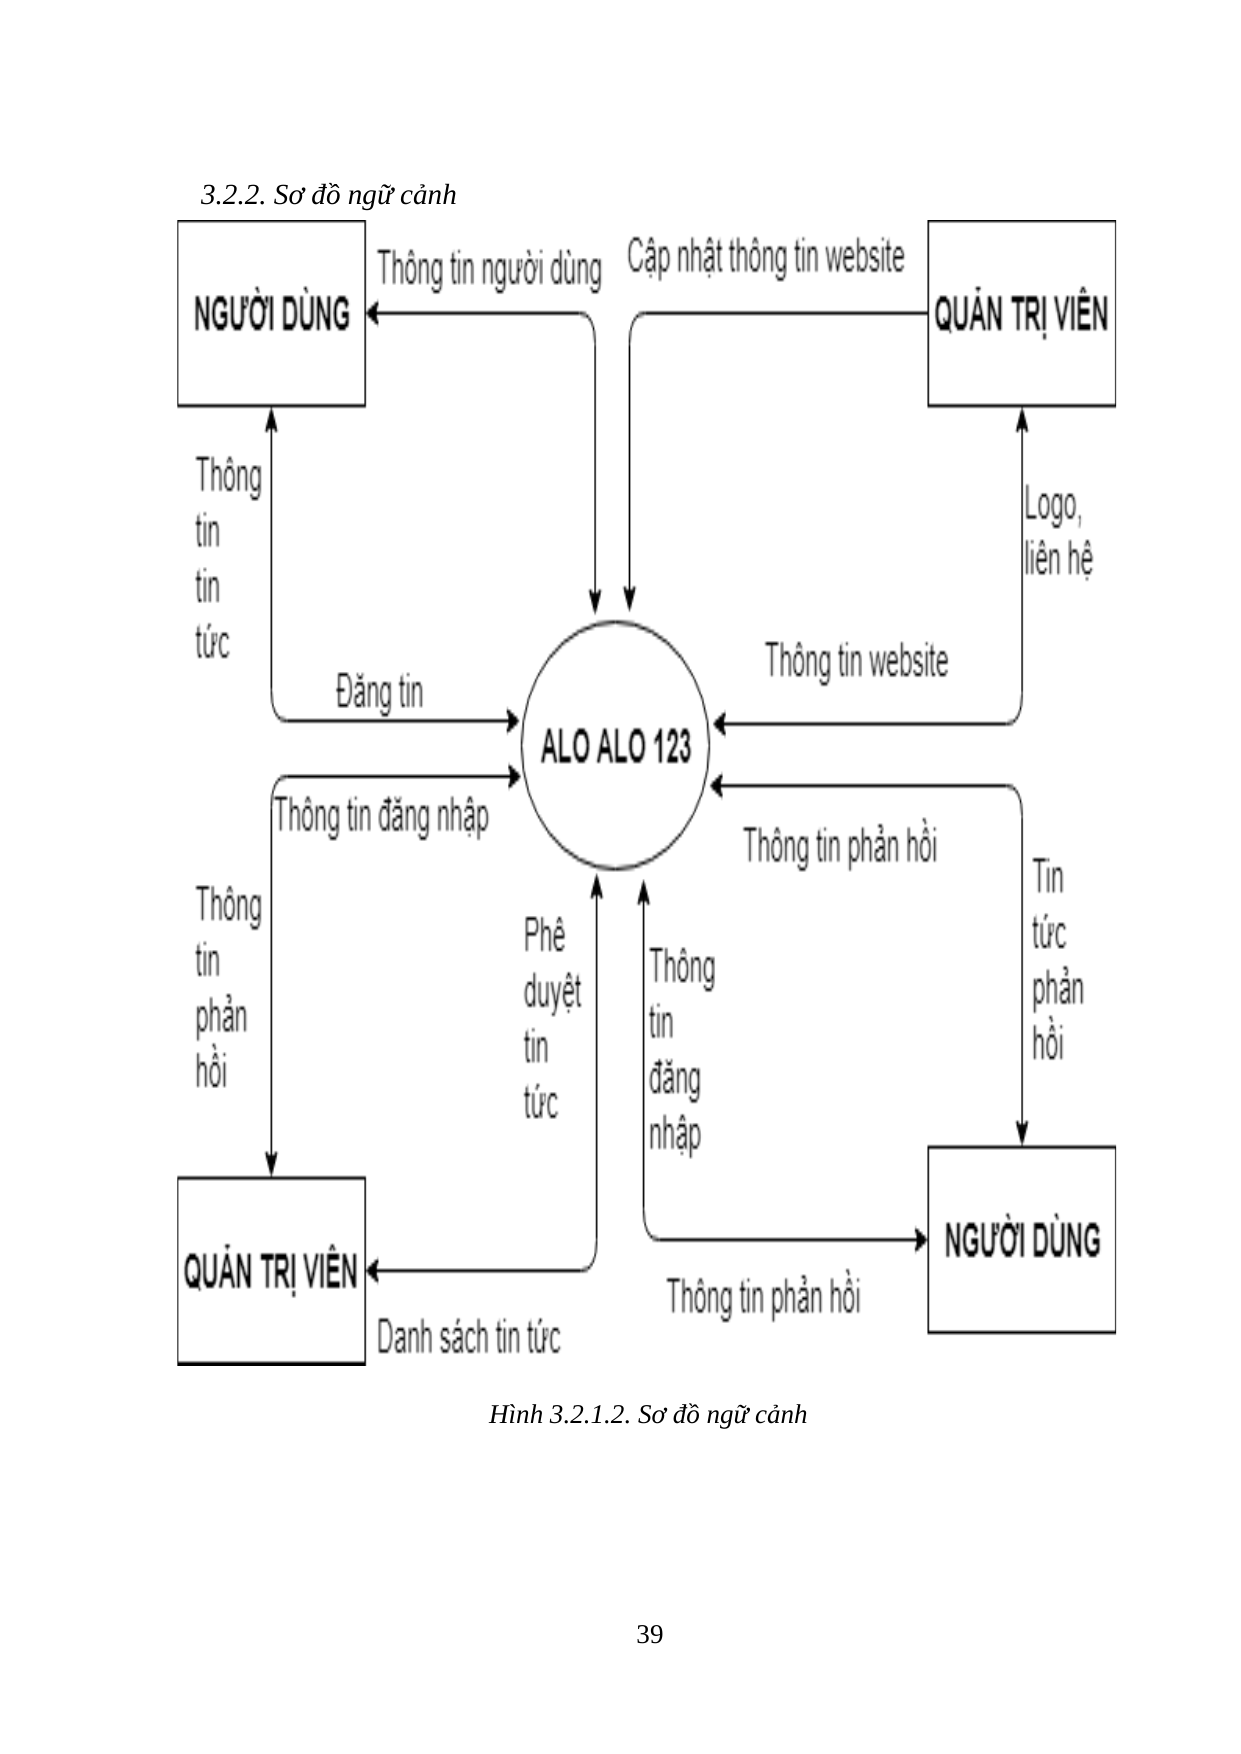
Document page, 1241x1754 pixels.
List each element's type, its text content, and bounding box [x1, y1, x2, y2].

subtitle Sơ đồ ngữ cảnh [201, 177, 1122, 211]
text Hình 3.2.1.2. Sơ đồ ngữ cảnh [177, 1398, 1122, 1429]
picture [177, 220, 1117, 1366]
